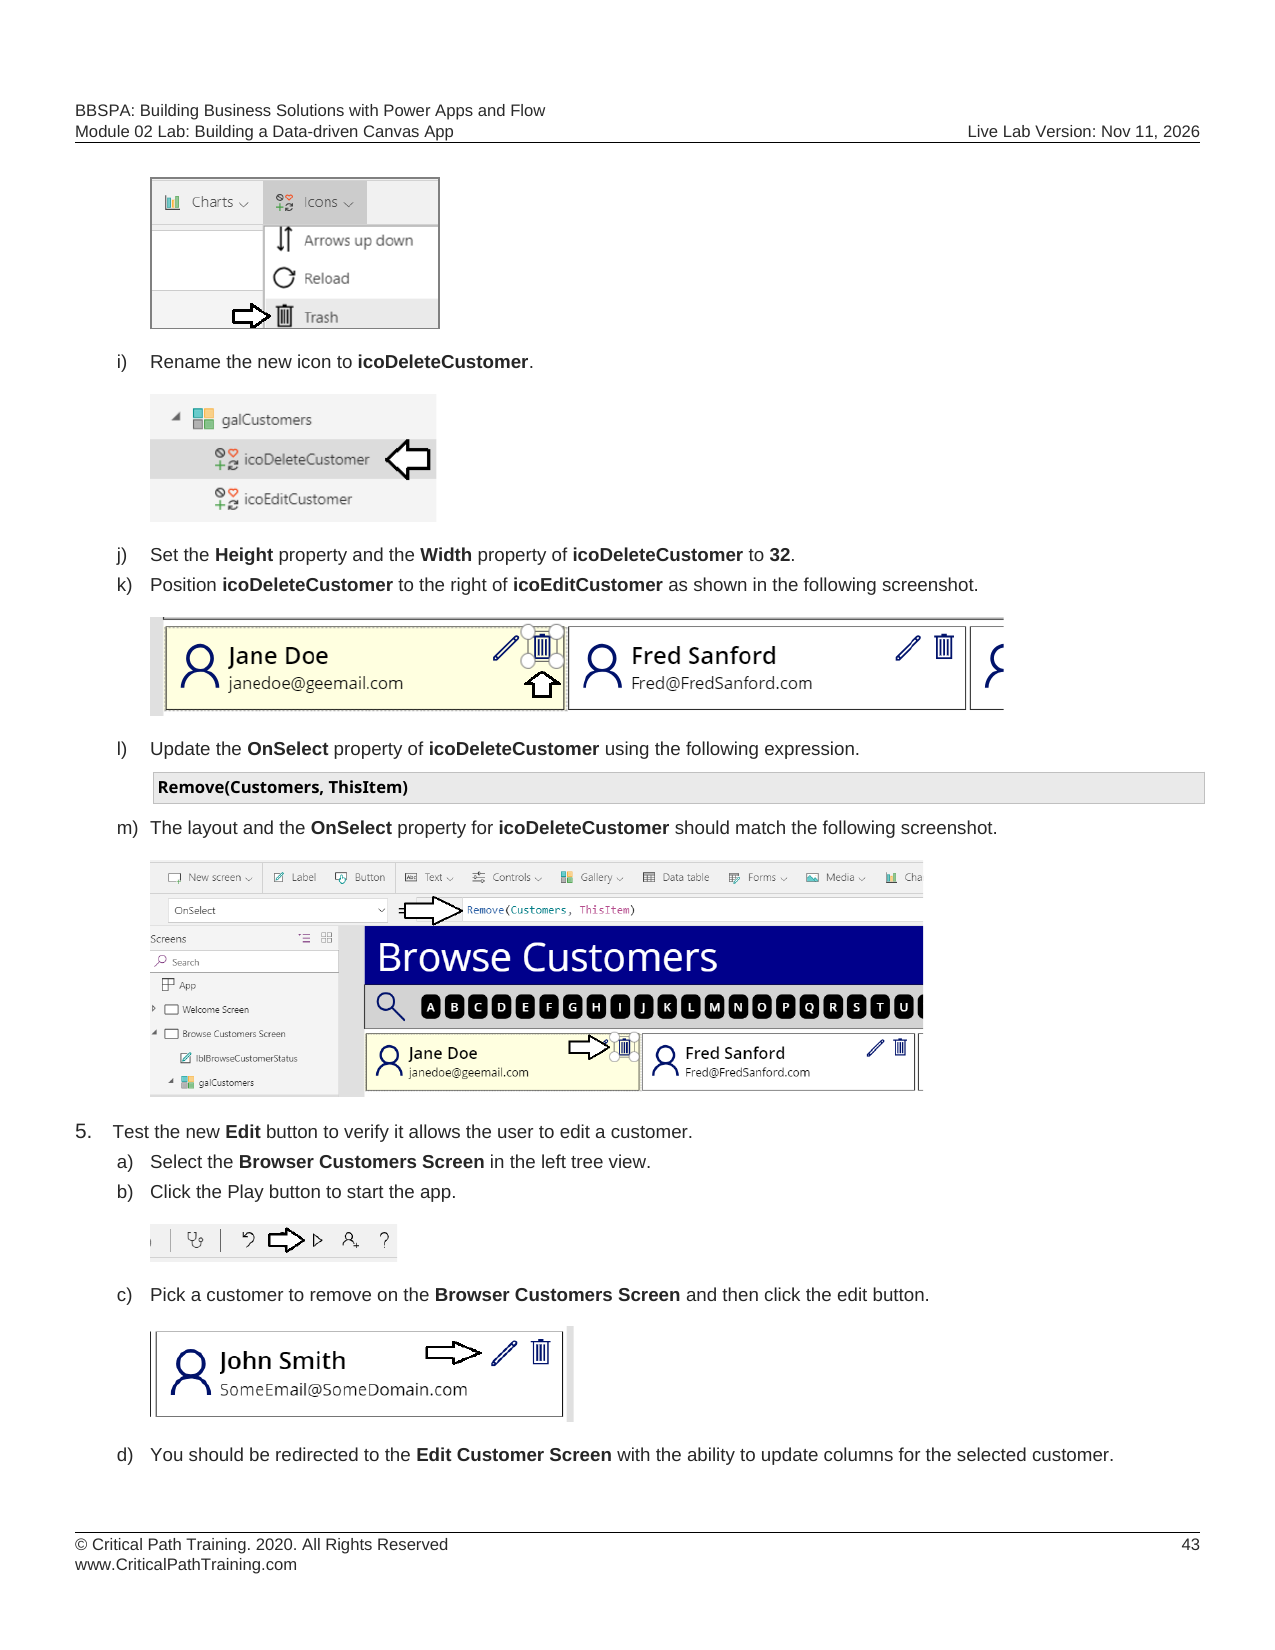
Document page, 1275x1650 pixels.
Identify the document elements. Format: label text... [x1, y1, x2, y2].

picture [150, 394, 437, 522]
text Update the OnSelect property of icoDeleteCustomer using the following expression. [117, 738, 1200, 759]
text Select the Browser Customers Screen in the left tree view. [117, 1151, 1200, 1173]
picture [150, 1224, 398, 1262]
picture [150, 617, 1004, 716]
text Remove(Customers, ThisItem) [154, 773, 1204, 803]
text Test the new Edit button to verify it allows the user to edit a customer. [75, 1119, 1200, 1143]
text Click the Play button to start the app. [117, 1181, 1200, 1202]
picture [150, 1326, 574, 1422]
text You should be redirected to the Edit Customer Screen with the ability to update columns for the selected customer. [117, 1444, 1200, 1466]
text Pick a customer to remove on the Browser Customers Screen and then click the edit button. [117, 1283, 1200, 1305]
text Position icoDeleteCustomer to the right of icoEditCustomer as shown in the following screenshot. [117, 574, 1200, 595]
text The layout and the OnSelect property for icoDeleteCustomer should match the following screenshot. [117, 816, 1200, 838]
text Rename the new icon to icoDeleteCustomer. [117, 351, 1200, 373]
picture [152, 179, 438, 328]
picture [150, 860, 924, 1097]
text Set the Height property and the Width property of icoDeleteCustomer to 32. [117, 544, 1200, 565]
